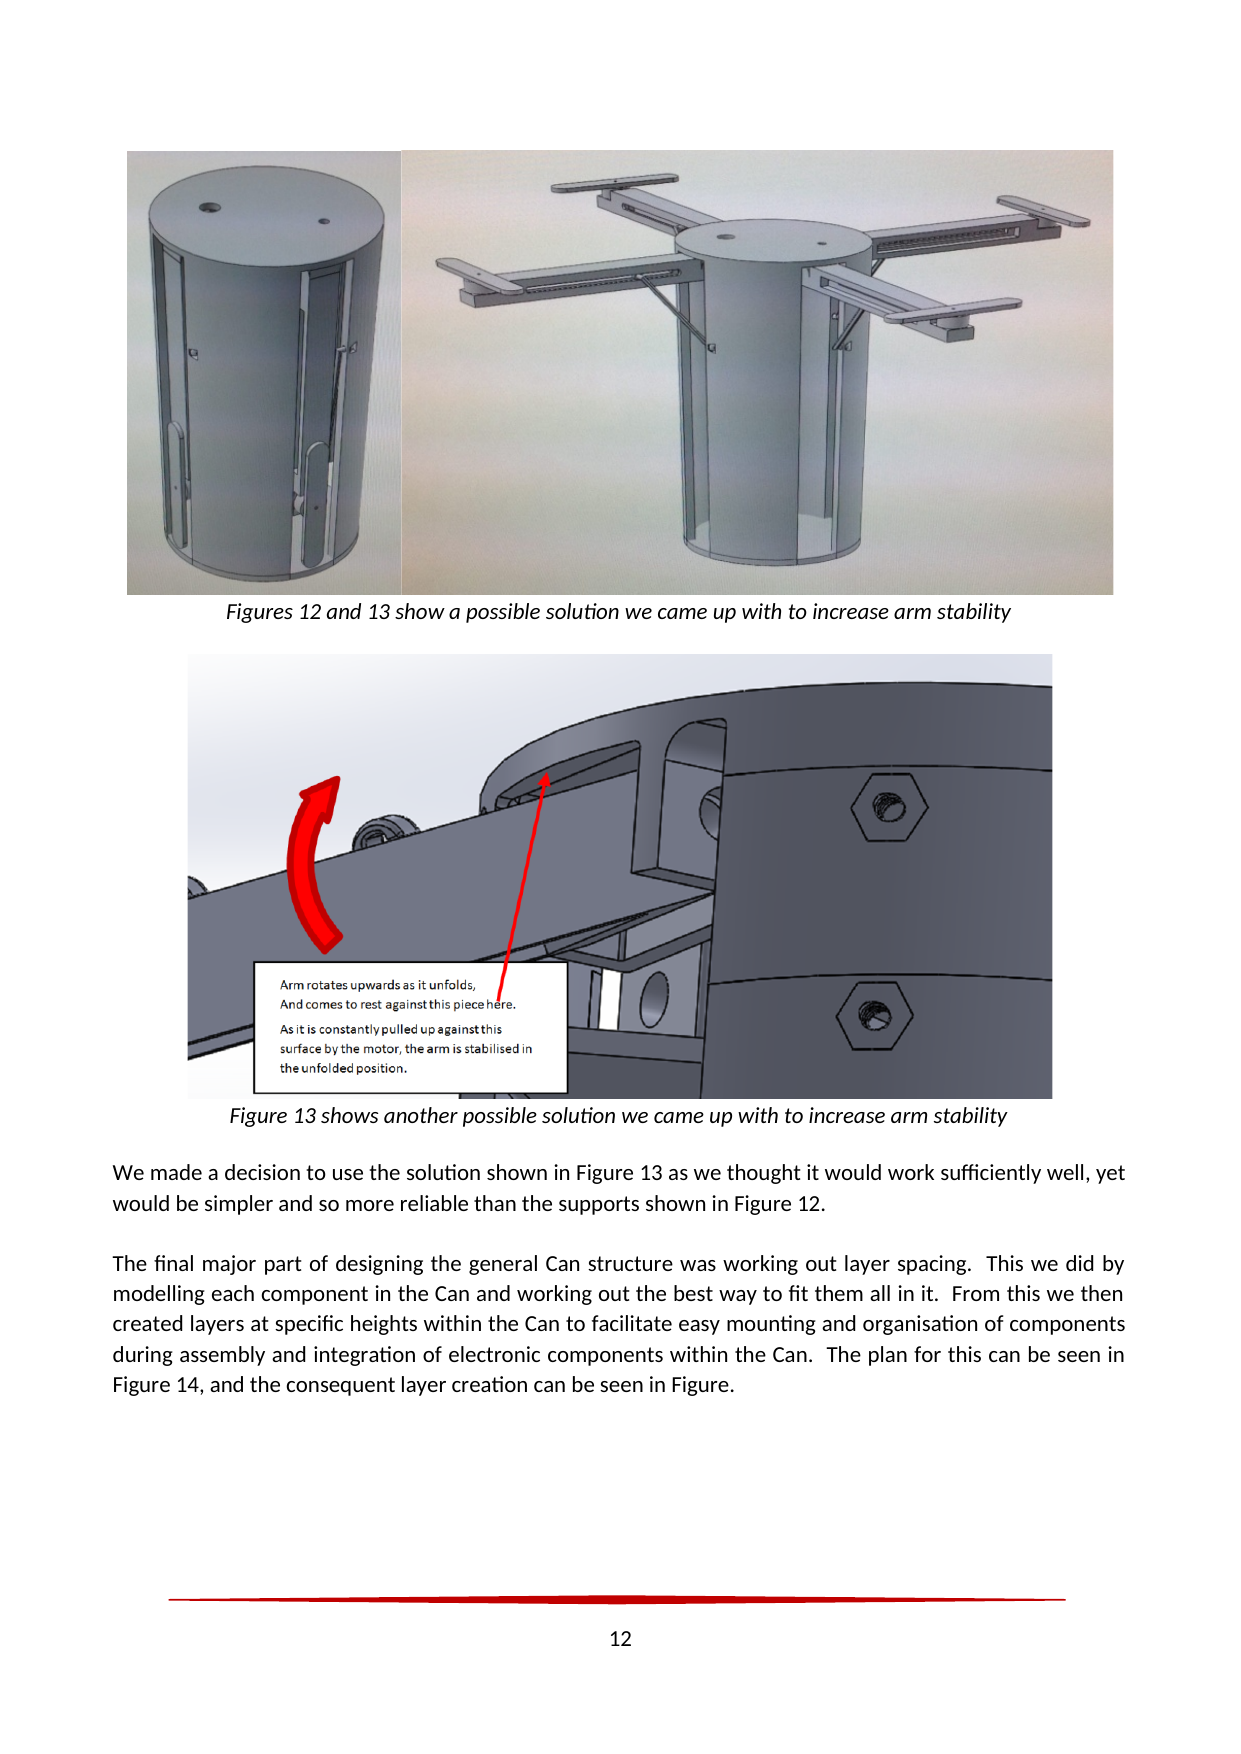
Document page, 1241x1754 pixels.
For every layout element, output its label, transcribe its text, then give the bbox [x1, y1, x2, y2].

text Figure 13 shows another possible solution we came up with to increase arm stability [112, 1101, 1128, 1129]
text Figures 12 and 13 show a possible solution we came up with to increase arm stability [112, 597, 1128, 625]
picture [187, 654, 1053, 1099]
text The final major part of designing the general Can structure was working out layer spacing. This we did by modelling each component in the Can and working out the best way to fit them all in it. From this we then created layers at specific heights within the Can to facilitate easy mounting and organisation of components during assembly and integration of electronic components within the Can. The plan for this can be seen in Figure 14, and the consequent layer creation can be seen in Figure. [112, 1249, 1128, 1398]
picture [127, 150, 1114, 595]
text We made a decision to use the solution shown in Figure 13 as we thought it would work sufficiently well, yet would be simpler and so more reliable than the supports shown in Figure 12. [112, 1158, 1128, 1217]
